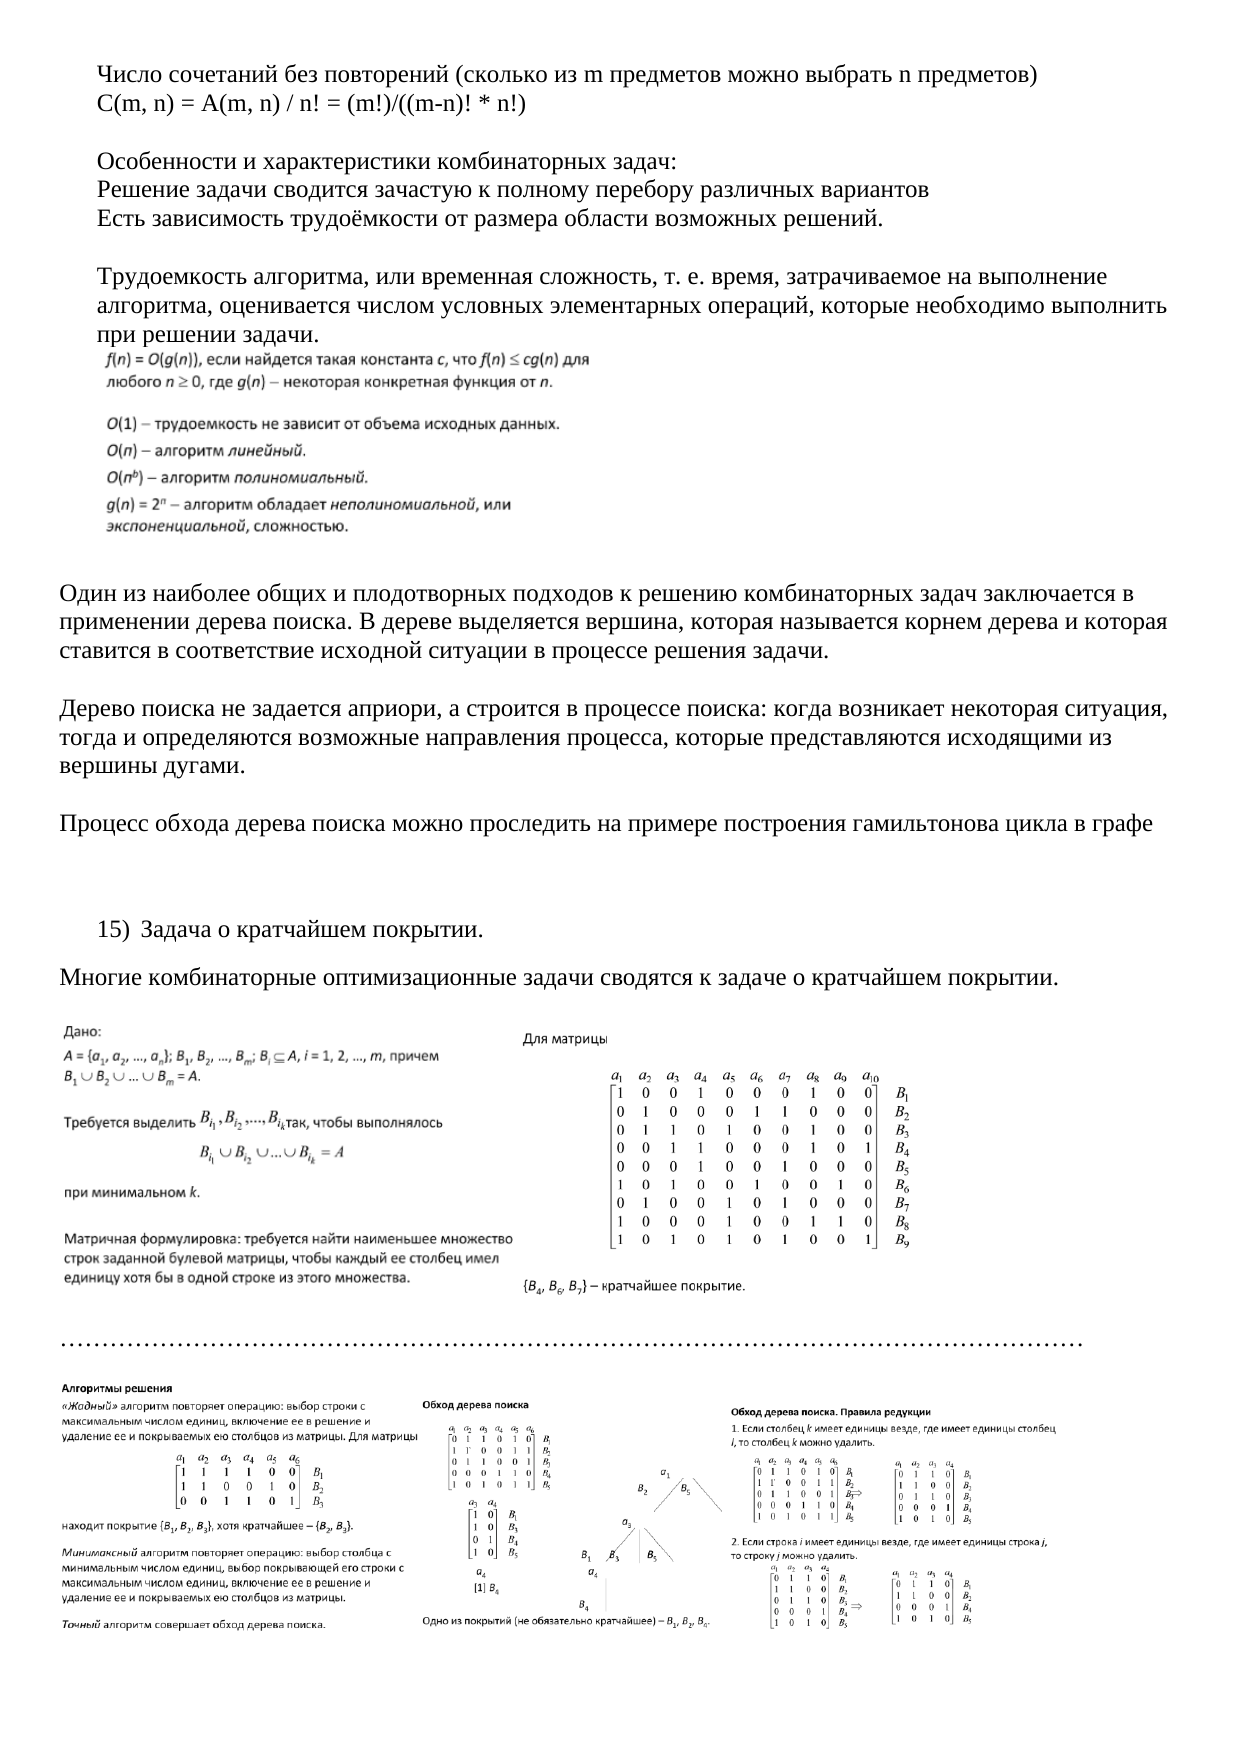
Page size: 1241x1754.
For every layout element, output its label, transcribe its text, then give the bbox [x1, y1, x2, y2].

picture [102, 347, 592, 544]
text Процесс обхода дерева поиска можно проследить на примере построения гамильтонова цикла в графе [59, 808, 1181, 837]
text Особенности и характеристики комбинаторных задач: Решение задачи сводится зачастую к полному перебору различных вариантов Есть зависимость трудоёмкости от размера области возможных решений. [97, 146, 1181, 232]
text Дерево поиска не задается априори, а строится в процессе поиска: когда возникает некоторая ситуация, тогда и определяются возможные направления процесса, которые представляются исходящими из вершины дугами. [59, 693, 1181, 779]
picture [59, 1381, 1061, 1635]
list Задача о кратчайшем покрытии. [97, 914, 1181, 943]
text Один из наиболее общих и плодотворных подходов к решению комбинаторных задач заключается в применении дерева поиска. В дереве выделяется вершина, которая называется корнем дерева и которая ставится в соответствие исходной ситуации в процессе решения задачи. [59, 578, 1181, 664]
text …………………………………………………………………………………………………………… [59, 1323, 1181, 1352]
picture [59, 1022, 916, 1295]
text Число сочетаний без повторений (сколько из m предметов можно выбрать n предметов) C(m, n) = A(m, n) / n! = (m!)/((m-n)! * n!) [97, 59, 1181, 117]
text Многие комбинаторные оптимизационные задачи сводятся к задаче о кратчайшем покрытии. [59, 962, 1181, 991]
